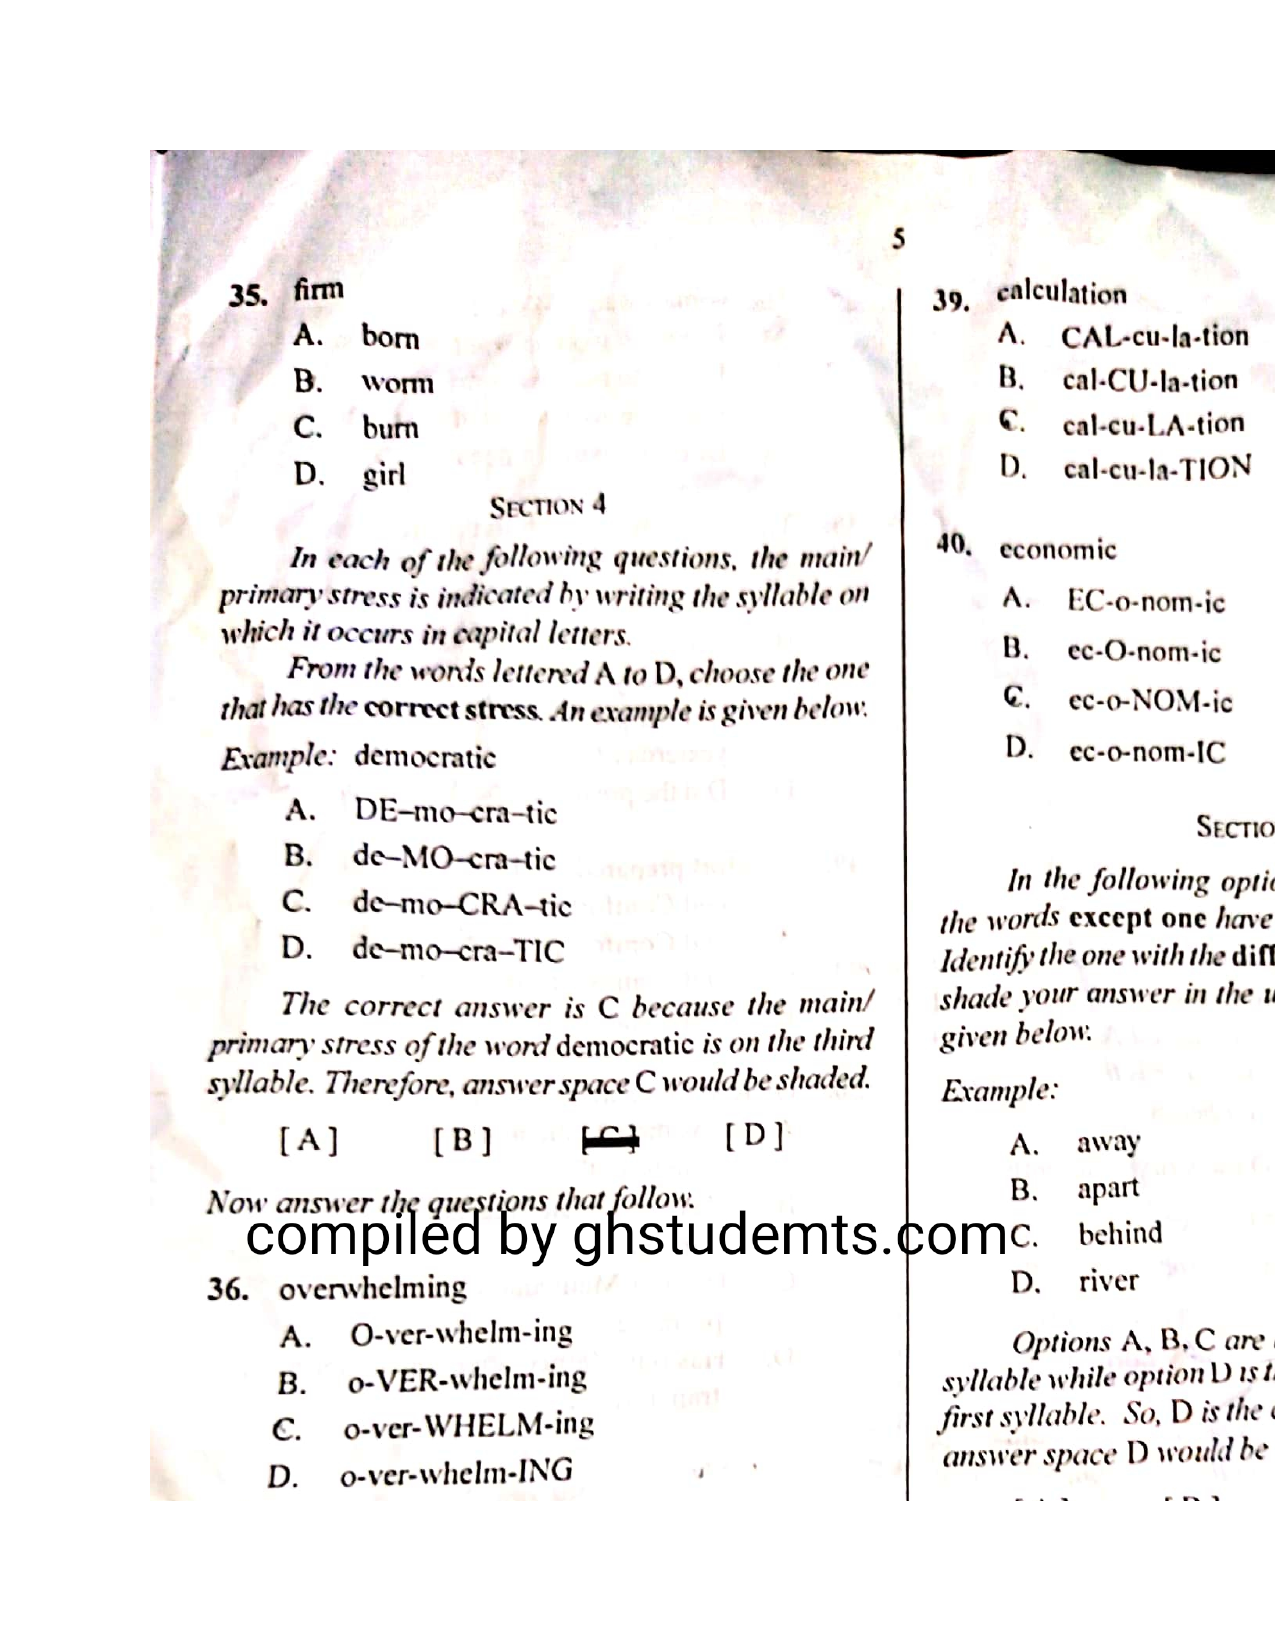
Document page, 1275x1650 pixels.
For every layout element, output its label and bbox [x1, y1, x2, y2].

picture [150, 150, 1275, 1501]
